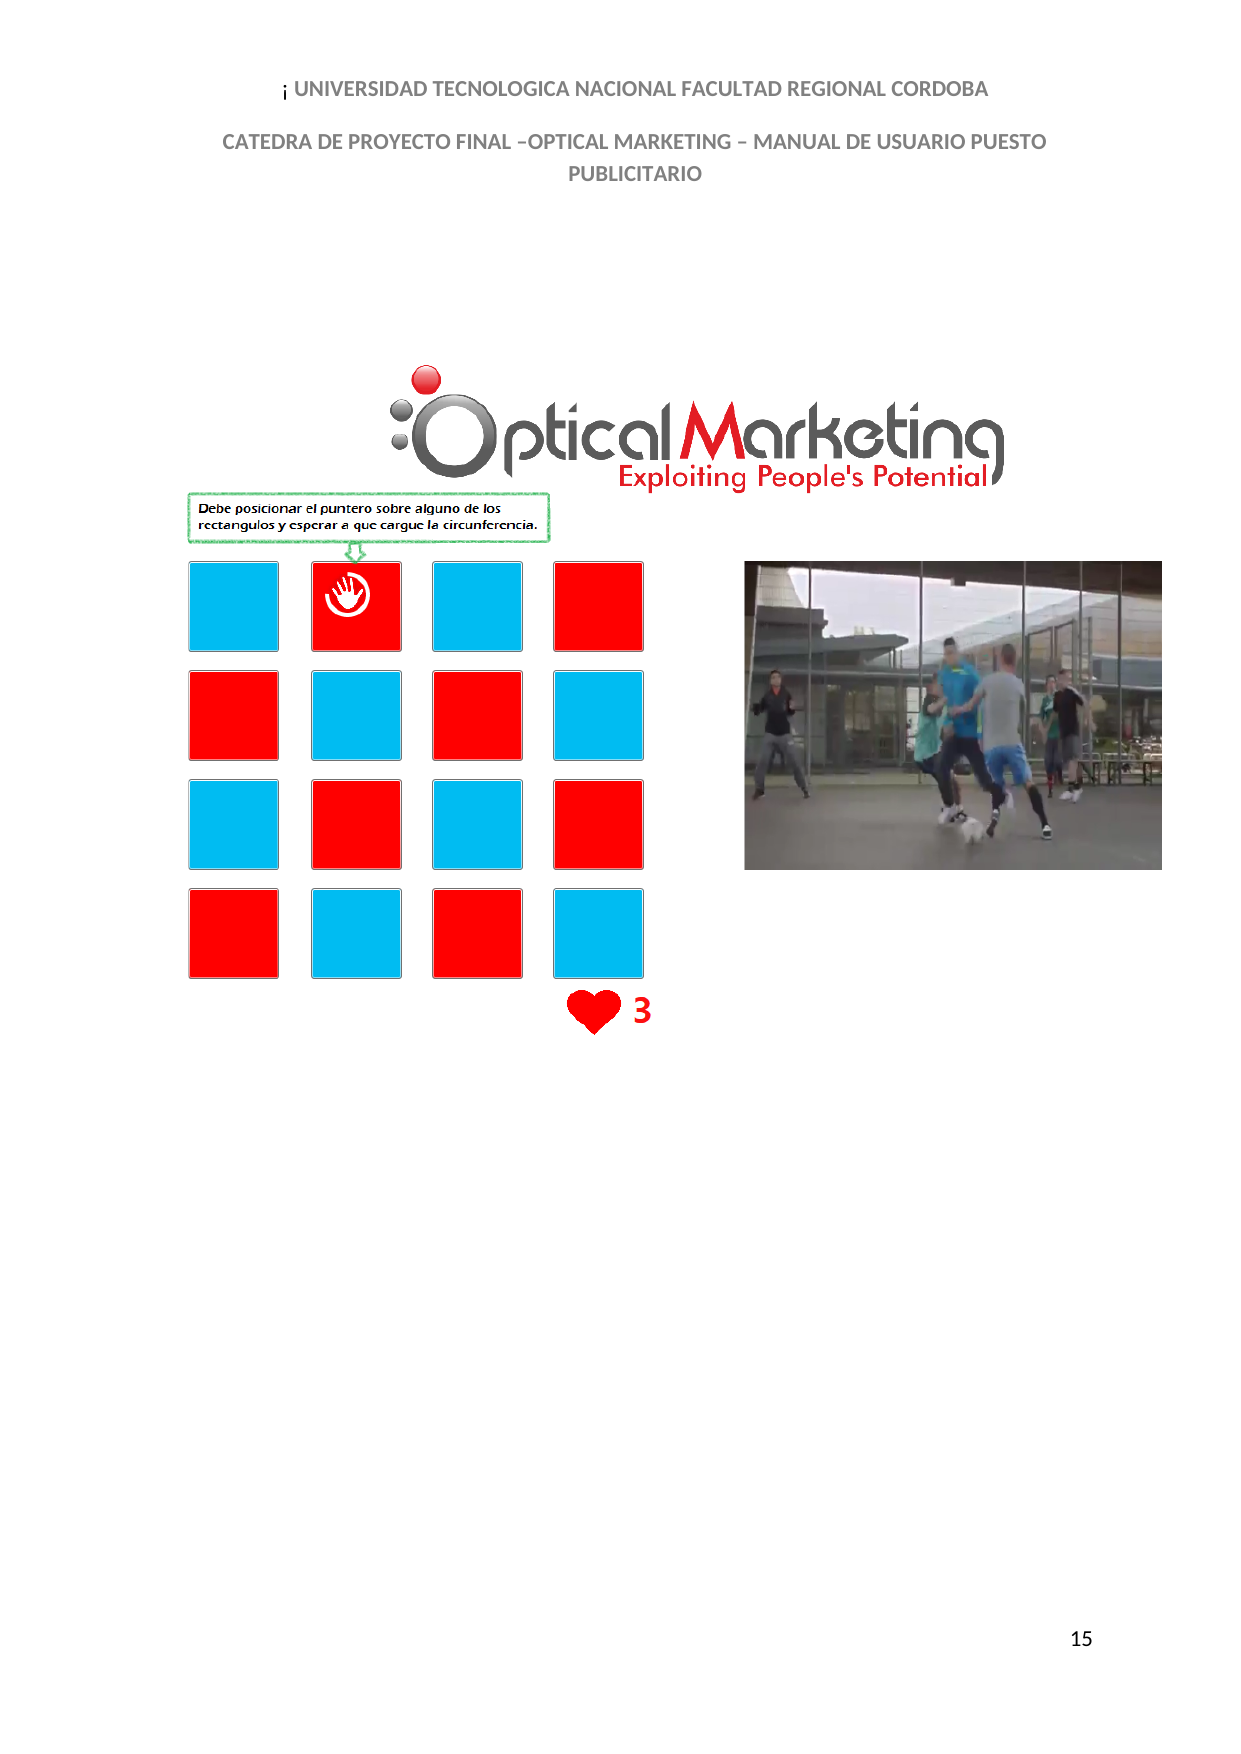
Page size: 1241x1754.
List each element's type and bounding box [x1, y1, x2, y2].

picture [0, 365, 1241, 1061]
